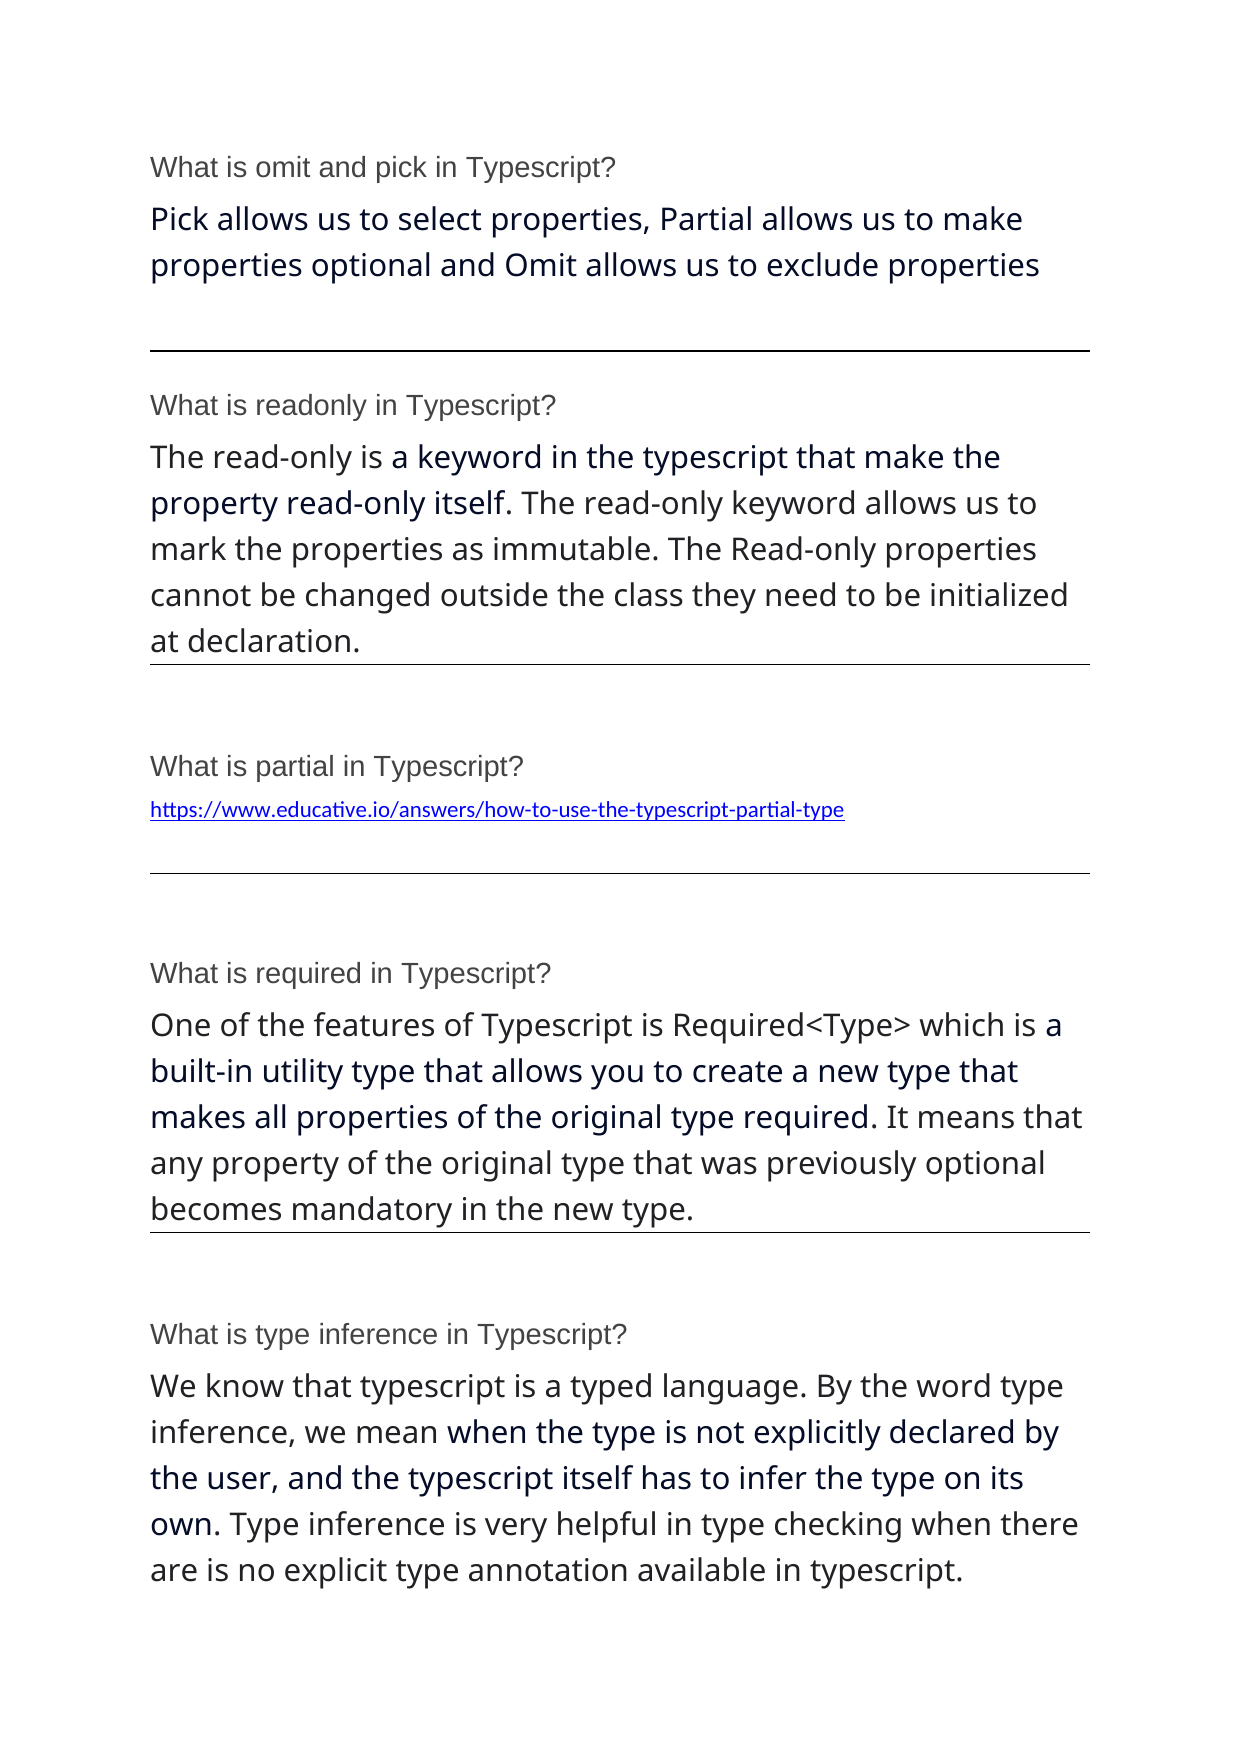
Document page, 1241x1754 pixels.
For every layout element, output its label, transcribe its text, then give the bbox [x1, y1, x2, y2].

subtitle What is required in Typescript? [150, 957, 1090, 990]
subtitle What is partial in Typescript? [150, 749, 1090, 782]
subtitle What is readonly in Typescript? [150, 388, 1090, 422]
text We know that typescript is a typed language. By the word type inference, we mean when the type is not explicitly declared by the user, and the typescript itself has to infer the type on its own. Type inference is very helpful in type checking when there are is no explicit type annotation available in typescript. [150, 1364, 1090, 1590]
text The read-only is a keyword in the typescript that make the property read-only itself. The read-only keyword allows us to mark the properties as immutable. The Read-only properties cannot be changed outside the class they need to be initialized at declaration. [150, 435, 1090, 664]
text One of the features of Typescript is Required<Type> which is a built-in utility type that allows you to create a new type that makes all properties of the original type required. It means that any property of the original type that was previously optional becomes mandatory in the new type. [150, 1003, 1090, 1232]
text https://www.educative.io/answers/how-to-use-the-typescript-partial-type [150, 796, 1090, 824]
text Pick allows us to select properties, Partial allows us to make properties optional and Omit allows us to exclude properties [150, 197, 1090, 285]
subtitle What is type inference in Typescript? [150, 1317, 1090, 1351]
subtitle What is omit and pick in Typescript? [150, 150, 1090, 183]
